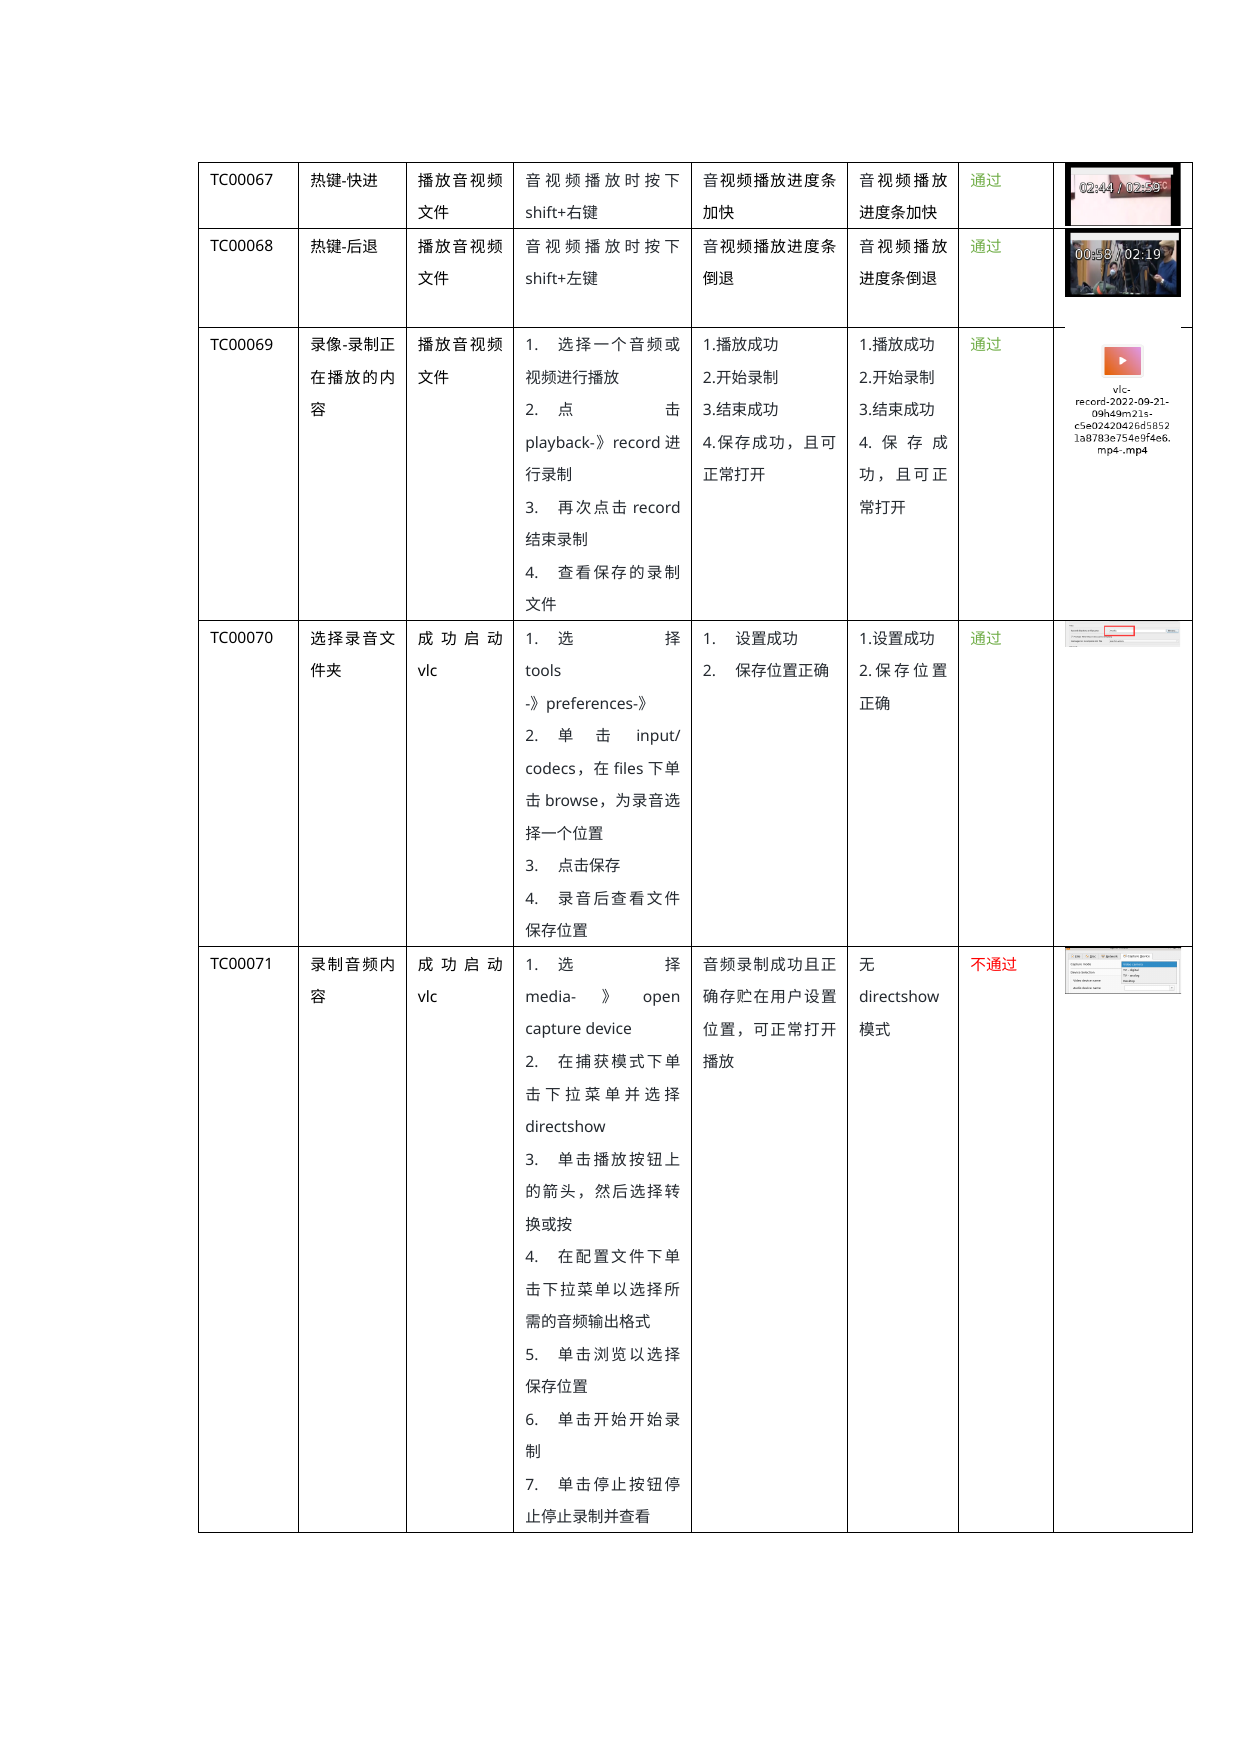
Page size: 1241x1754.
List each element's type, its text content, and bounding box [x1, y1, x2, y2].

table_cell 播放音视频文件 [407, 229, 513, 327]
table_cell 音频录制成功且正确存贮在用户设置位置，可正常打开播放 [692, 947, 847, 1532]
table_cell 录制音频内容 [299, 947, 406, 1532]
picture [1065, 621, 1180, 647]
table_cell [1054, 621, 1192, 946]
table_cell 音视频播放时按下shift+右键 [514, 163, 691, 228]
table_cell 成功启动vlc [407, 947, 513, 1532]
table_cell 不通过 [959, 947, 1053, 1532]
table_cell 热键-快进 [299, 163, 406, 228]
picture [1065, 163, 1181, 226]
table_cell 选择tools-》preferences-》 单击input/codecs，在files下单击browse，为录音选择一个位置 点击保存 录音后查看文件保存位置 [514, 621, 691, 946]
table_cell 录像-录制正在播放的内容 [299, 328, 406, 620]
table_cell 设置成功 保存位置正确 [692, 621, 847, 946]
table_cell 选择一个音频或视频进行播放 点击playback-》record进行录制 再次点击record结束录制 查看保存的录制文件 [514, 328, 691, 620]
table_cell 通过 [959, 163, 1053, 228]
table_cell [1054, 328, 1192, 620]
table_cell 音视频播放进度条加快 [848, 163, 958, 228]
table_cell 选择media-》open capture device 在捕获模式下单击下拉菜单并选择directshow 单击播放按钮上的箭头，然后选择转换或按 在配置文件下单击下拉菜单以选择所需的音频输出格式 单击浏览以选择保存位置 单击开始开始录制 单击停止按钮停止停止录制并查看 [514, 947, 691, 1532]
table_cell 无directshow模式 [848, 947, 958, 1532]
table_cell TC00067 [199, 163, 298, 228]
table_cell 选择录音文件夹 [299, 621, 406, 946]
table_cell 音视频播放进度条倒退 [848, 229, 958, 327]
table_cell 热键-后退 [299, 229, 406, 327]
table_cell TC00069 [199, 328, 298, 620]
table_cell [1054, 947, 1192, 1532]
table_cell [1054, 229, 1192, 327]
table_cell 音视频播放进度条加快 [692, 163, 847, 228]
table_cell 播放音视频文件 [407, 328, 513, 620]
table_cell 1.播放成功 2.开始录制 3.结束成功 4.保存成功，且可正常打开 [848, 328, 958, 620]
table_cell 音视频播放时按下shift+左键 [514, 229, 691, 327]
picture [1065, 327, 1181, 472]
table_cell [1054, 163, 1192, 228]
table_cell TC00068 [199, 229, 298, 327]
table_cell TC00070 [199, 621, 298, 946]
table_cell 播放音视频文件 [407, 163, 513, 228]
table_cell 成功启动vlc [407, 621, 513, 946]
table_cell TC00071 [199, 947, 298, 1532]
picture [1065, 947, 1182, 994]
table_cell 1.播放成功 2.开始录制 3.结束成功 4.保存成功，且可正常打开 [692, 328, 847, 620]
table_cell 通过 [959, 328, 1053, 620]
table_cell 音视频播放进度条倒退 [692, 229, 847, 327]
picture [1065, 229, 1181, 297]
table_cell 通过 [959, 621, 1053, 946]
table_cell 通过 [959, 229, 1053, 327]
table_cell 1.设置成功 2.保存位置正确 [848, 621, 958, 946]
